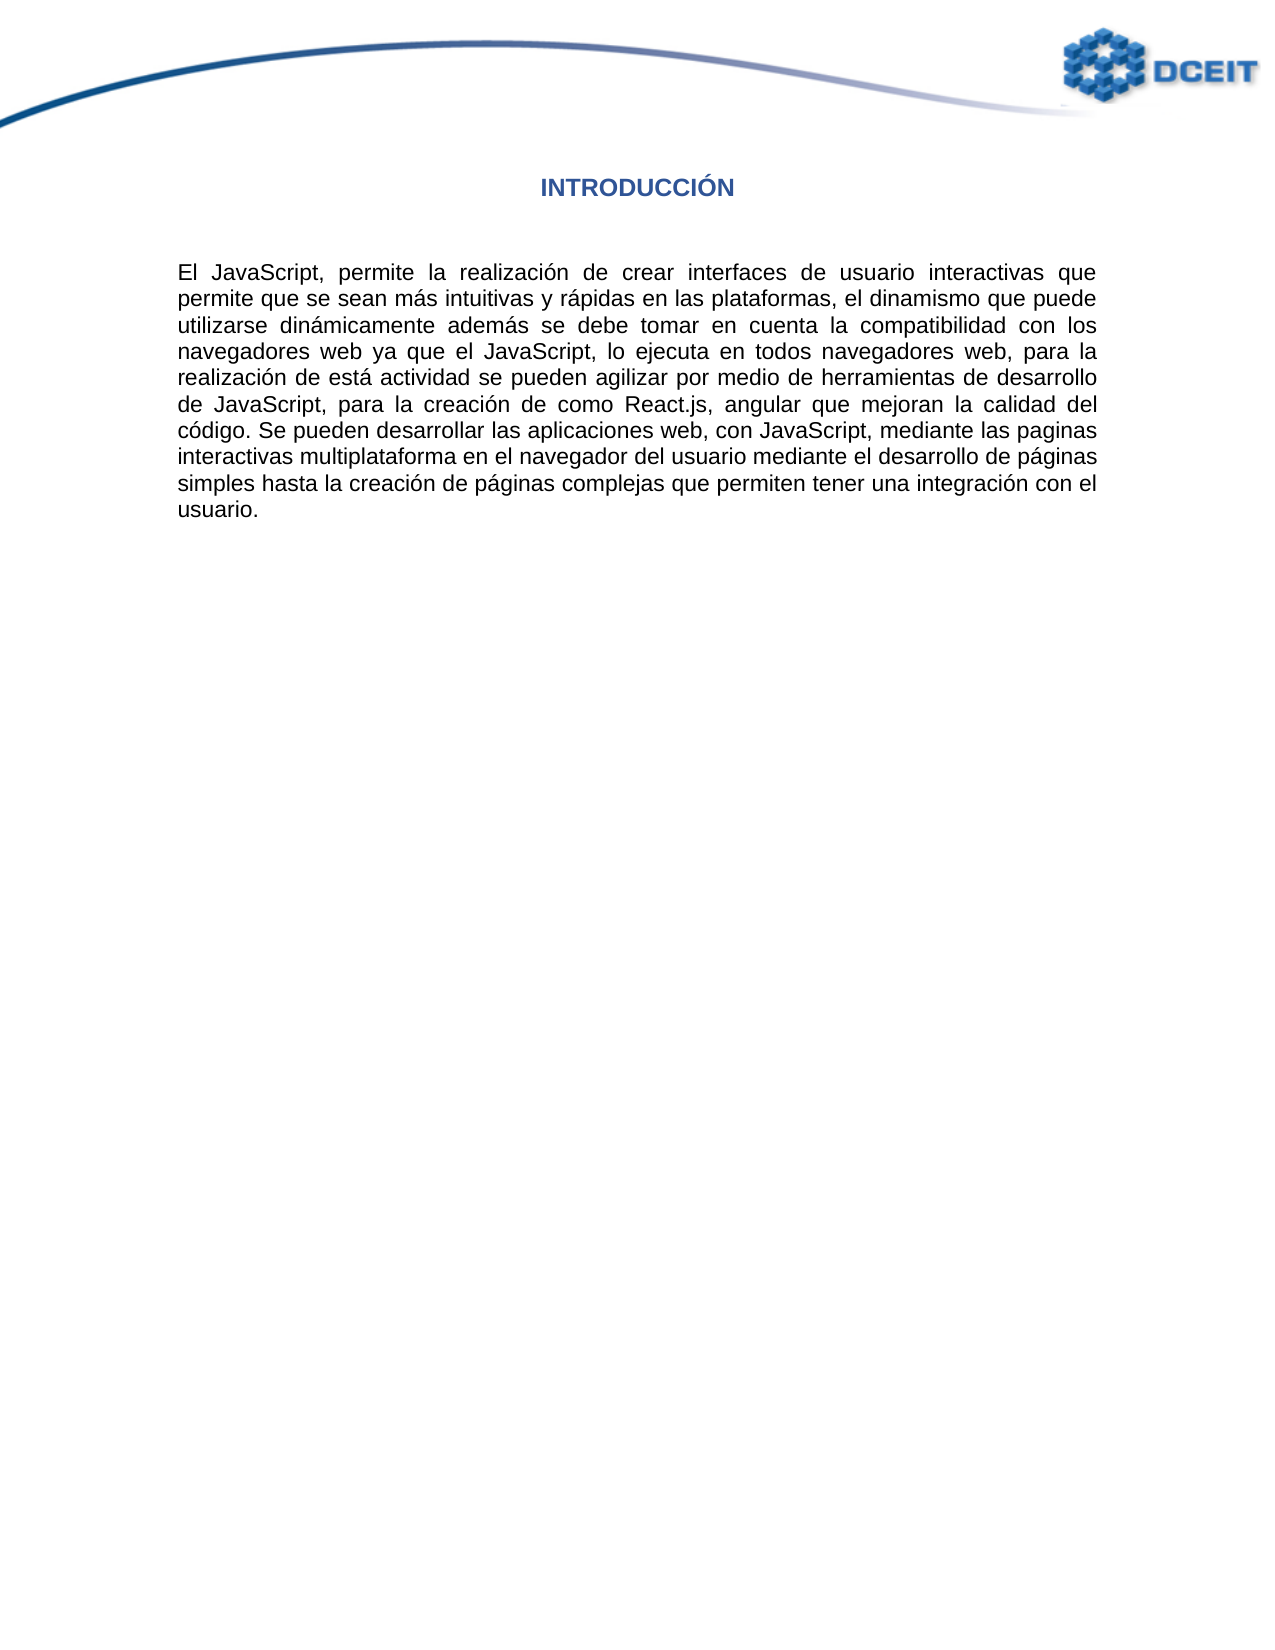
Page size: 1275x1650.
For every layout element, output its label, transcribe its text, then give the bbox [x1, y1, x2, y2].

subtitle INTRODUCCIÓN [177, 173, 1098, 201]
picture [0, 1, 1272, 147]
text El JavaScript, permite la realización de crear interfaces de usuario interactivas que permite que se sean más intuitivas y rápidas en las plataformas, el dinamismo que puede utilizarse dinámicamente además se debe tomar en cuenta la compatibilidad con los navegadores web ya que el JavaScript, lo ejecuta en todos navegadores web, para la realización de está actividad se pueden agilizar por medio de herramientas de desarrollo de JavaScript, para la creación de como React.js, angular que mejoran la calidad del código. Se pueden desarrollar las aplicaciones web, con JavaScript, mediante las paginas interactivas multiplataforma en el navegador del usuario mediante el desarrollo de páginas simples hasta la creación de páginas complejas que permiten tener una integración con el usuario. [177, 259, 1098, 522]
